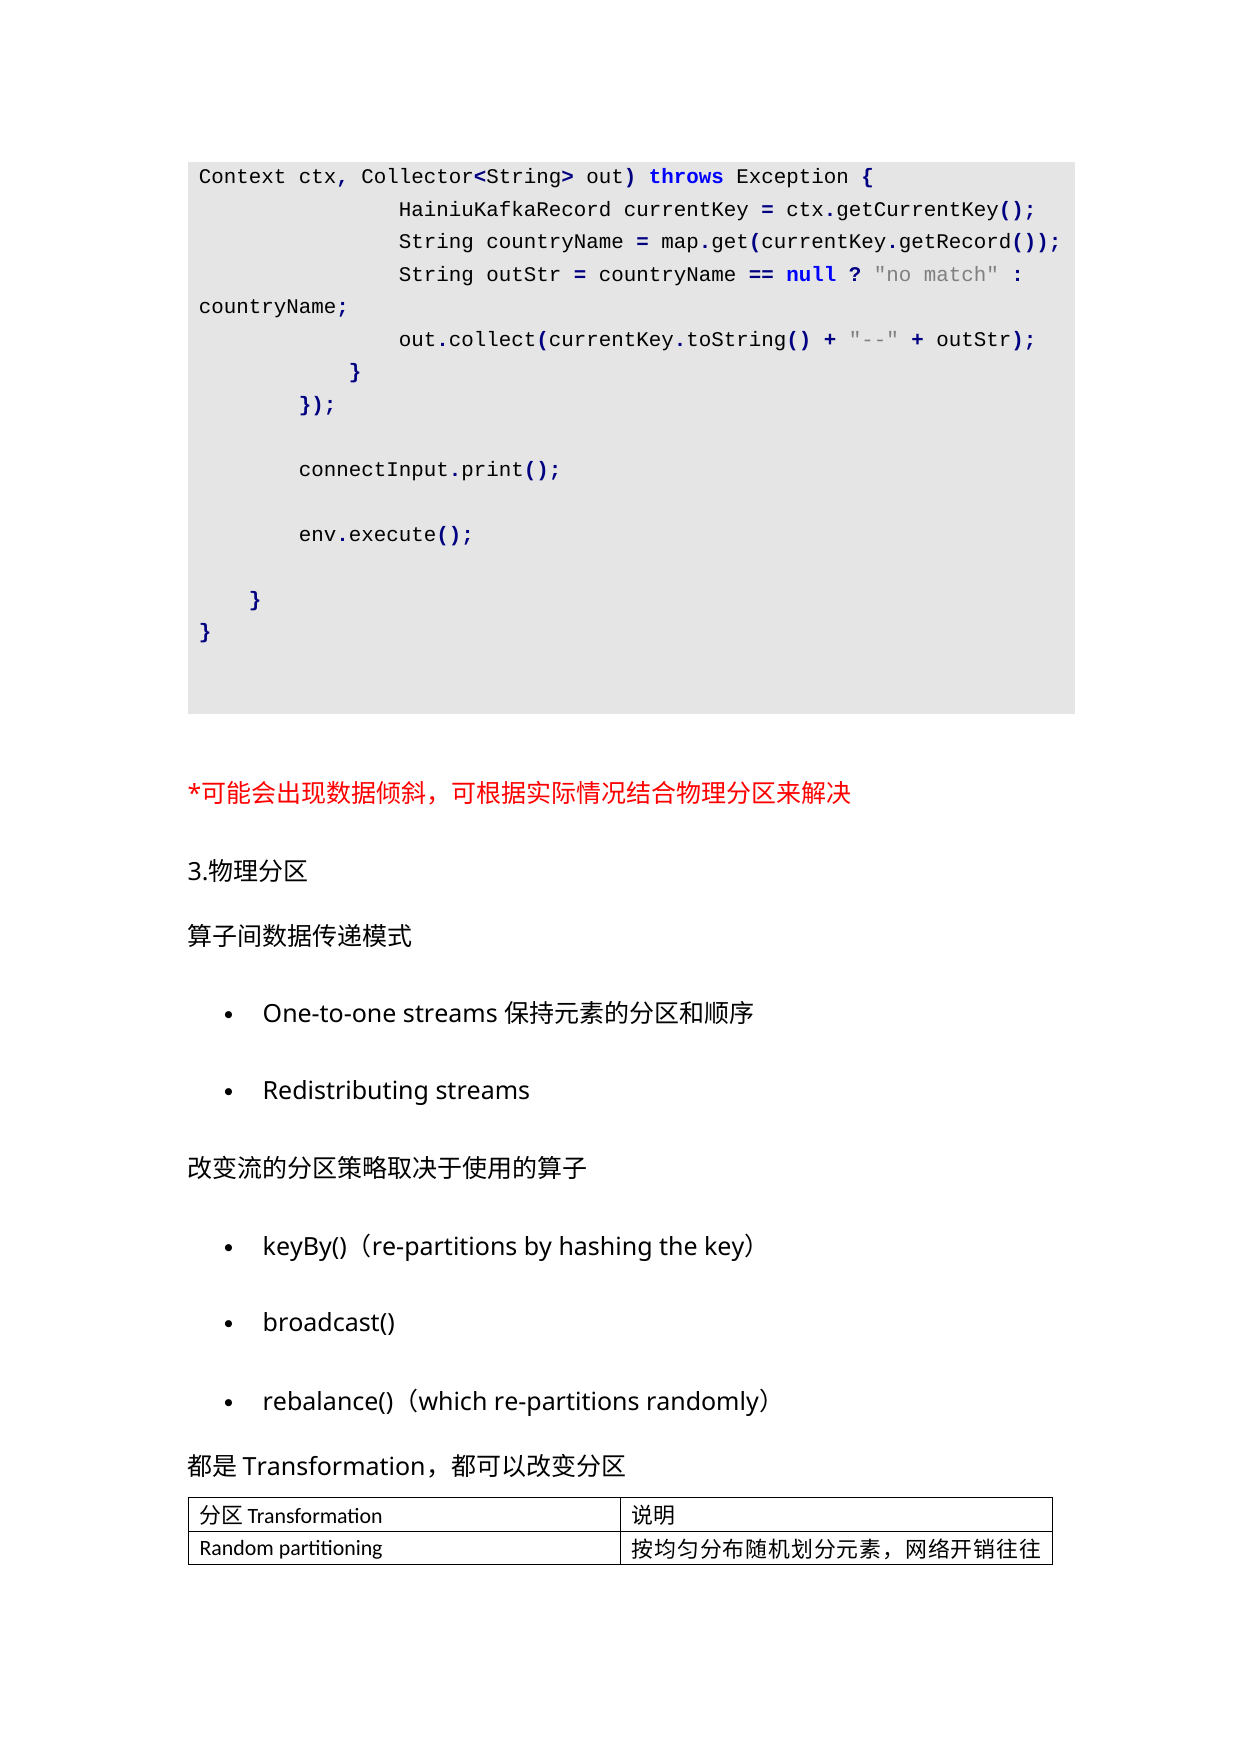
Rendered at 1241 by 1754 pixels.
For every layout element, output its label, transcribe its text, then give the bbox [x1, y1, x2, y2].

table_header 分区Transformation [189, 1498, 620, 1531]
text *可能会出现数据倾斜，可根据实际情况结合物理分区来解决 [187, 759, 1053, 824]
text 都是Transformation，都可以改变分区 [187, 1432, 1053, 1497]
table_cell Random partitioning [189, 1532, 620, 1564]
text 改变流的分区策略取决于使用的算子 [187, 1134, 1053, 1199]
list keyBy()（re-partitions by hashing the key） [225, 1212, 1053, 1277]
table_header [188, 162, 1075, 714]
list broadcast() [225, 1289, 1053, 1354]
list One-to-one streams 保持元素的分区和顺序 [225, 979, 1053, 1044]
list Redistributing streams [225, 1057, 1053, 1122]
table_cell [621, 1532, 1052, 1564]
list rebalance()（which re-partitions randomly） [225, 1367, 1053, 1432]
table_header 说明 [621, 1498, 1052, 1531]
text 算子间数据传递模式 [187, 902, 1053, 967]
text 3.物理分区 [187, 837, 1053, 902]
